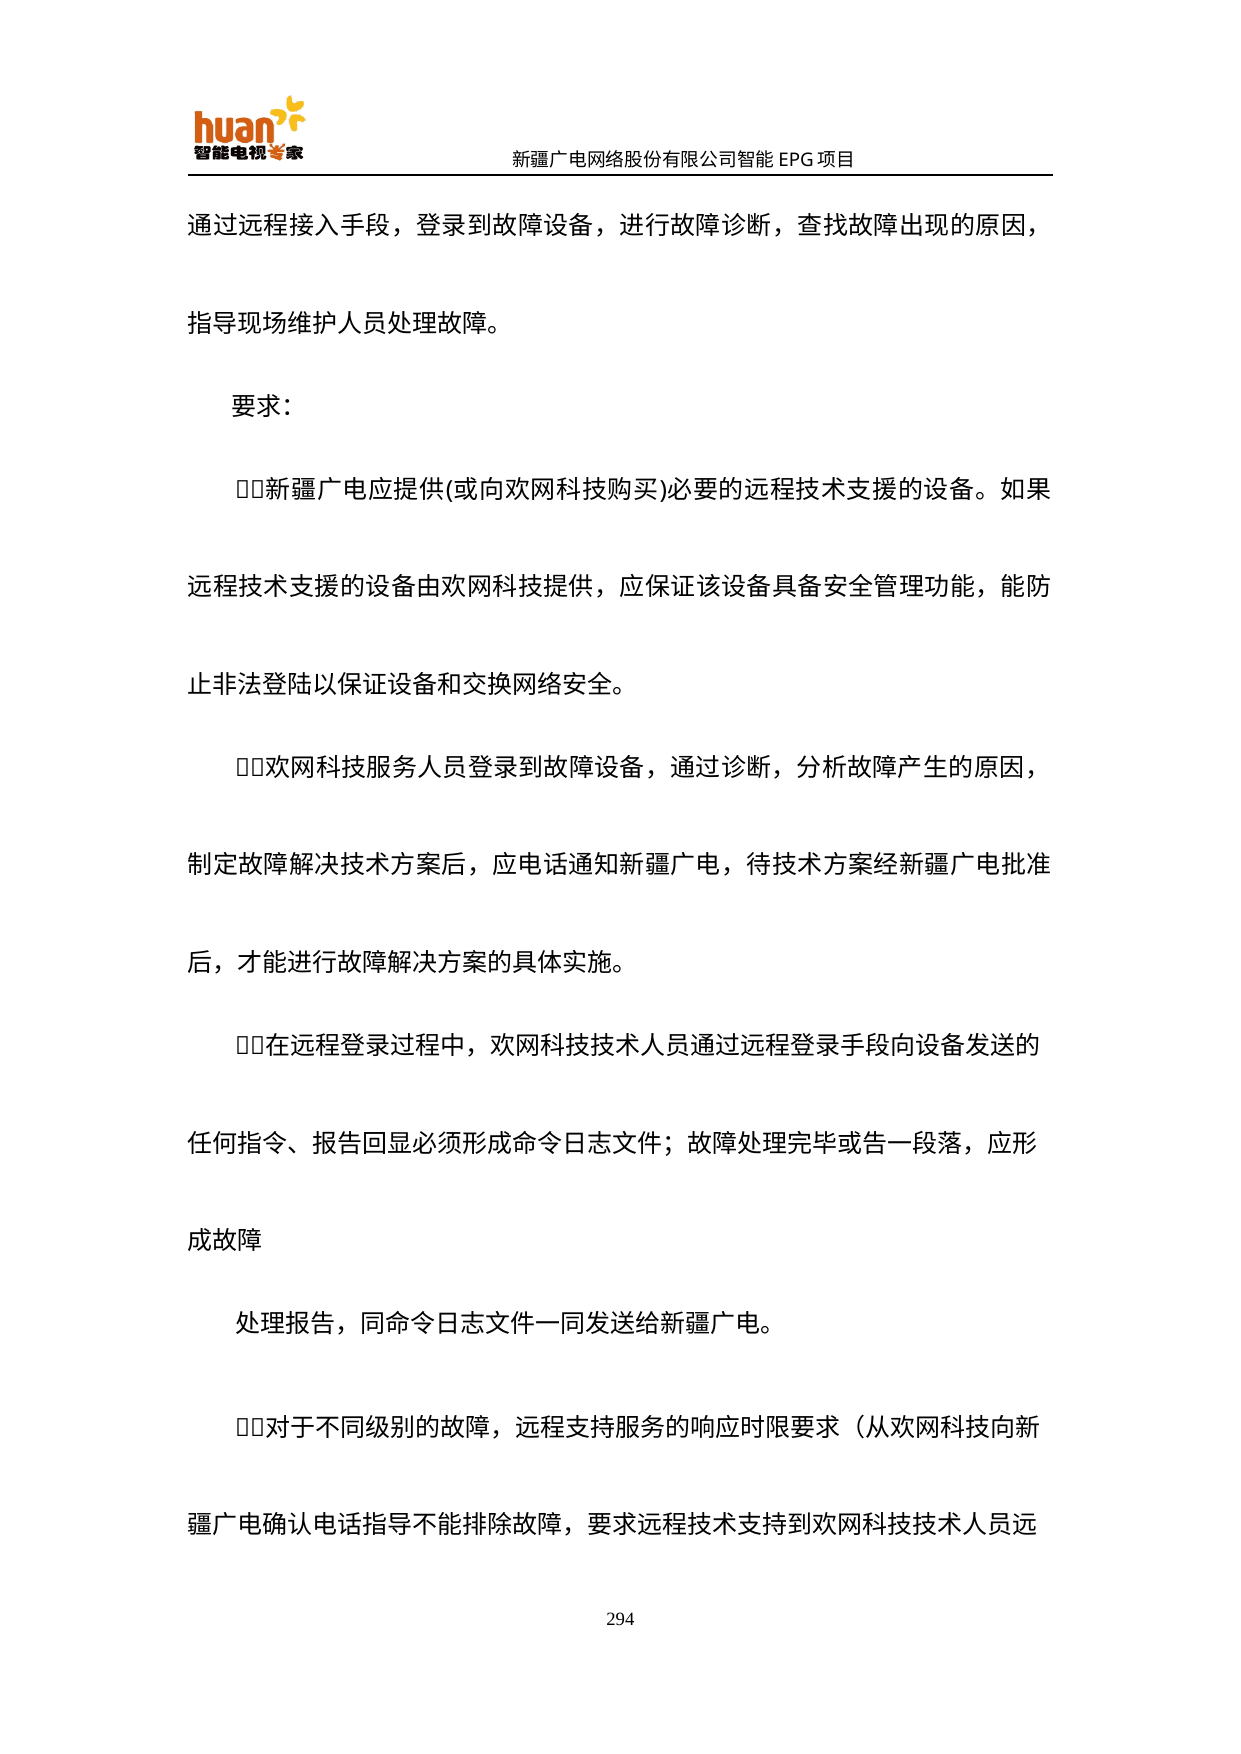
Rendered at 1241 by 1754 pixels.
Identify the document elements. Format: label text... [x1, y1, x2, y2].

text 要求： [187, 372, 1053, 437]
text 在远程登录过程中，欢网科技技术人员通过远程登录手段向设备发送的任何指令、报告回显必须形成命令日志文件；故障处理完毕或告一段落，应形成故障 [187, 1011, 1053, 1271]
text 对于通过电话指导不能解决的故障，欢网科技在征得新疆广电同意后，应通过远程接入手段，登录到故障设备，进行故障诊断，查找故障出现的原因，指导现场维护人员处理故障。 [187, 191, 1053, 354]
text 新疆广电应提供(或向欢网科技购买)必要的远程技术支援的设备。如果远程技术支援的设备由欢网科技提供，应保证该设备具备安全管理功能，能防止非法登陆以保证设备和交换网络安全。 [187, 455, 1053, 715]
text 处理报告，同命令日志文件一同发送给新疆广电。 [187, 1289, 1053, 1354]
picture [187, 88, 313, 167]
text 欢网科技服务人员登录到故障设备，通过诊断，分析故障产生的原因，制定故障解决技术方案后，应电话通知新疆广电，待技术方案经新疆广电批准后，才能进行故障解决方案的具体实施。 [187, 733, 1053, 993]
text 对于不同级别的故障，远程支持服务的响应时限要求（从欢网科技向新疆广电确认电话指导不能排除故障，要求远程技术支持到欢网科技技术人员远程登录到设备的时间）见下表。 [187, 1393, 1053, 1555]
